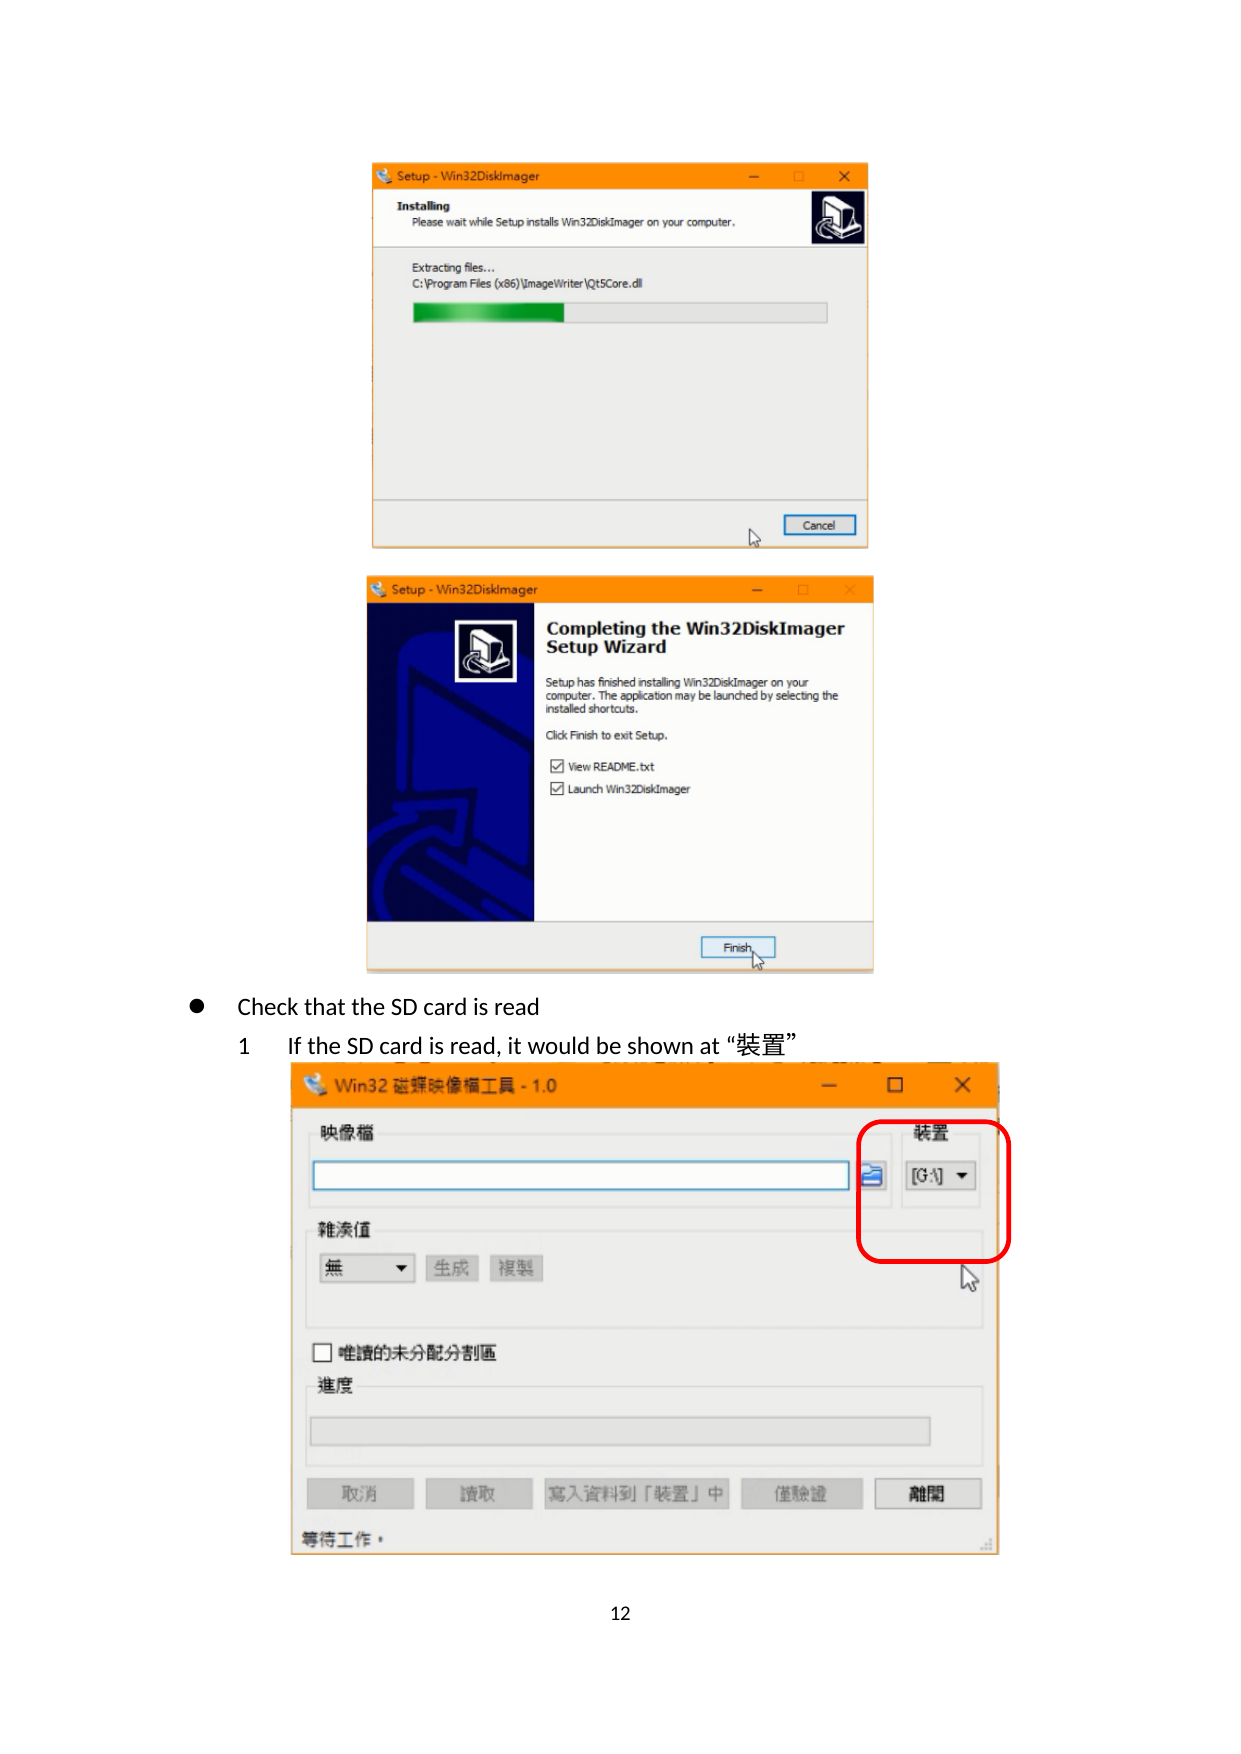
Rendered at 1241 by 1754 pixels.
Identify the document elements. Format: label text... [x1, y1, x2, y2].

picture [861, 1125, 1000, 1259]
list Check that the SD card is read [187, 987, 1053, 1025]
picture [366, 575, 874, 974]
picture [371, 162, 869, 549]
list If the SD card is read, it would be shown at “裝置” [237, 1025, 1053, 1062]
picture [290, 1062, 1000, 1555]
